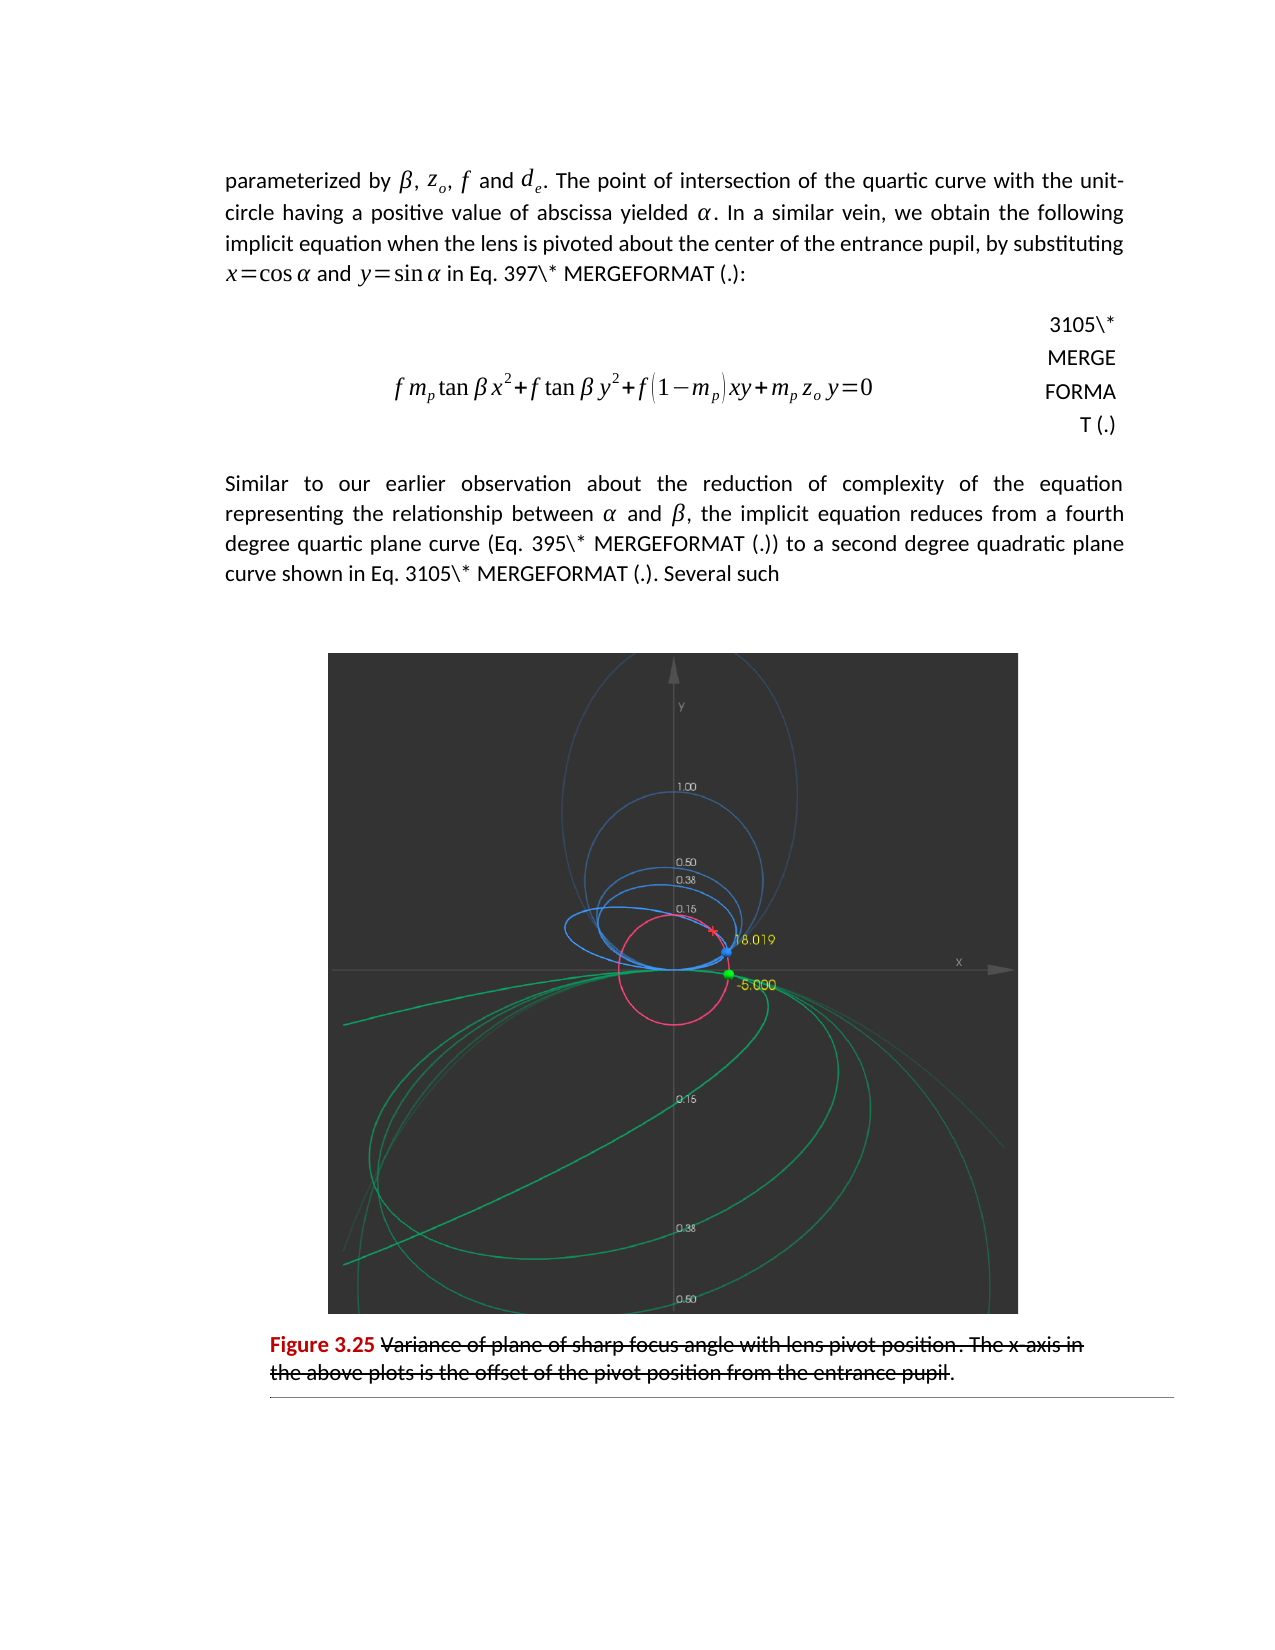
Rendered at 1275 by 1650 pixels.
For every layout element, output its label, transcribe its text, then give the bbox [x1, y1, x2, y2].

table_header [225, 306, 1042, 469]
table_cell Figure 3.25 Variance of plane of sharp focus angle with lens pivot position. The x-axis in the above plots is the offset of the pivot position from the entrance pupil. [221, 1318, 1125, 1437]
table_header [221, 653, 1125, 1317]
text Similar to our earlier observation about the reduction of complexity of the equation representing the relationship between and , the implicit equation reduces from a fourth degree quartic plane curve (Eq. (3.95)) to a second degree quadratic plane curve shown in Eq. (3.105). Several such [225, 469, 1125, 587]
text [225, 165, 1125, 287]
table_header [1042, 306, 1116, 469]
picture [328, 653, 1019, 1314]
